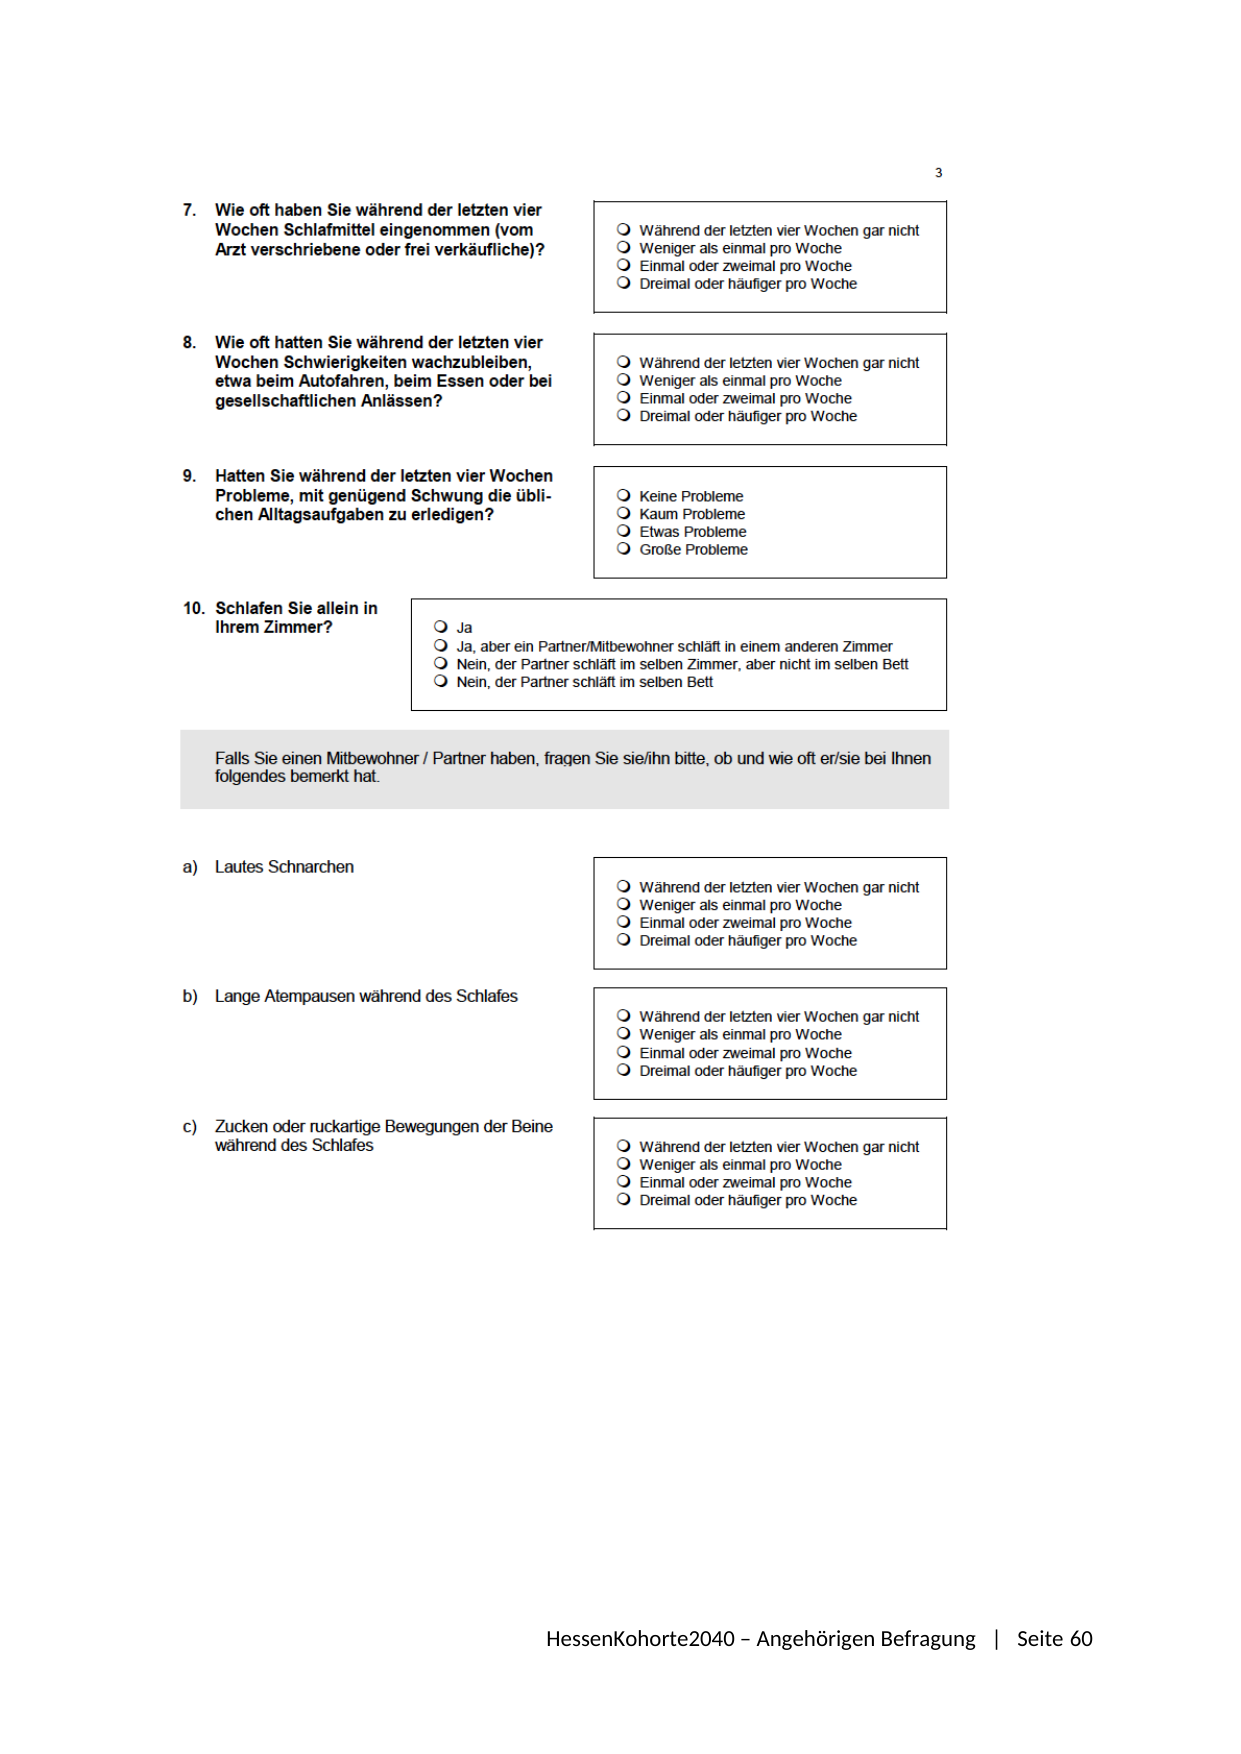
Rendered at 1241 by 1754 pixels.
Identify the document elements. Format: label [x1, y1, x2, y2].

picture [147, 147, 1015, 1273]
